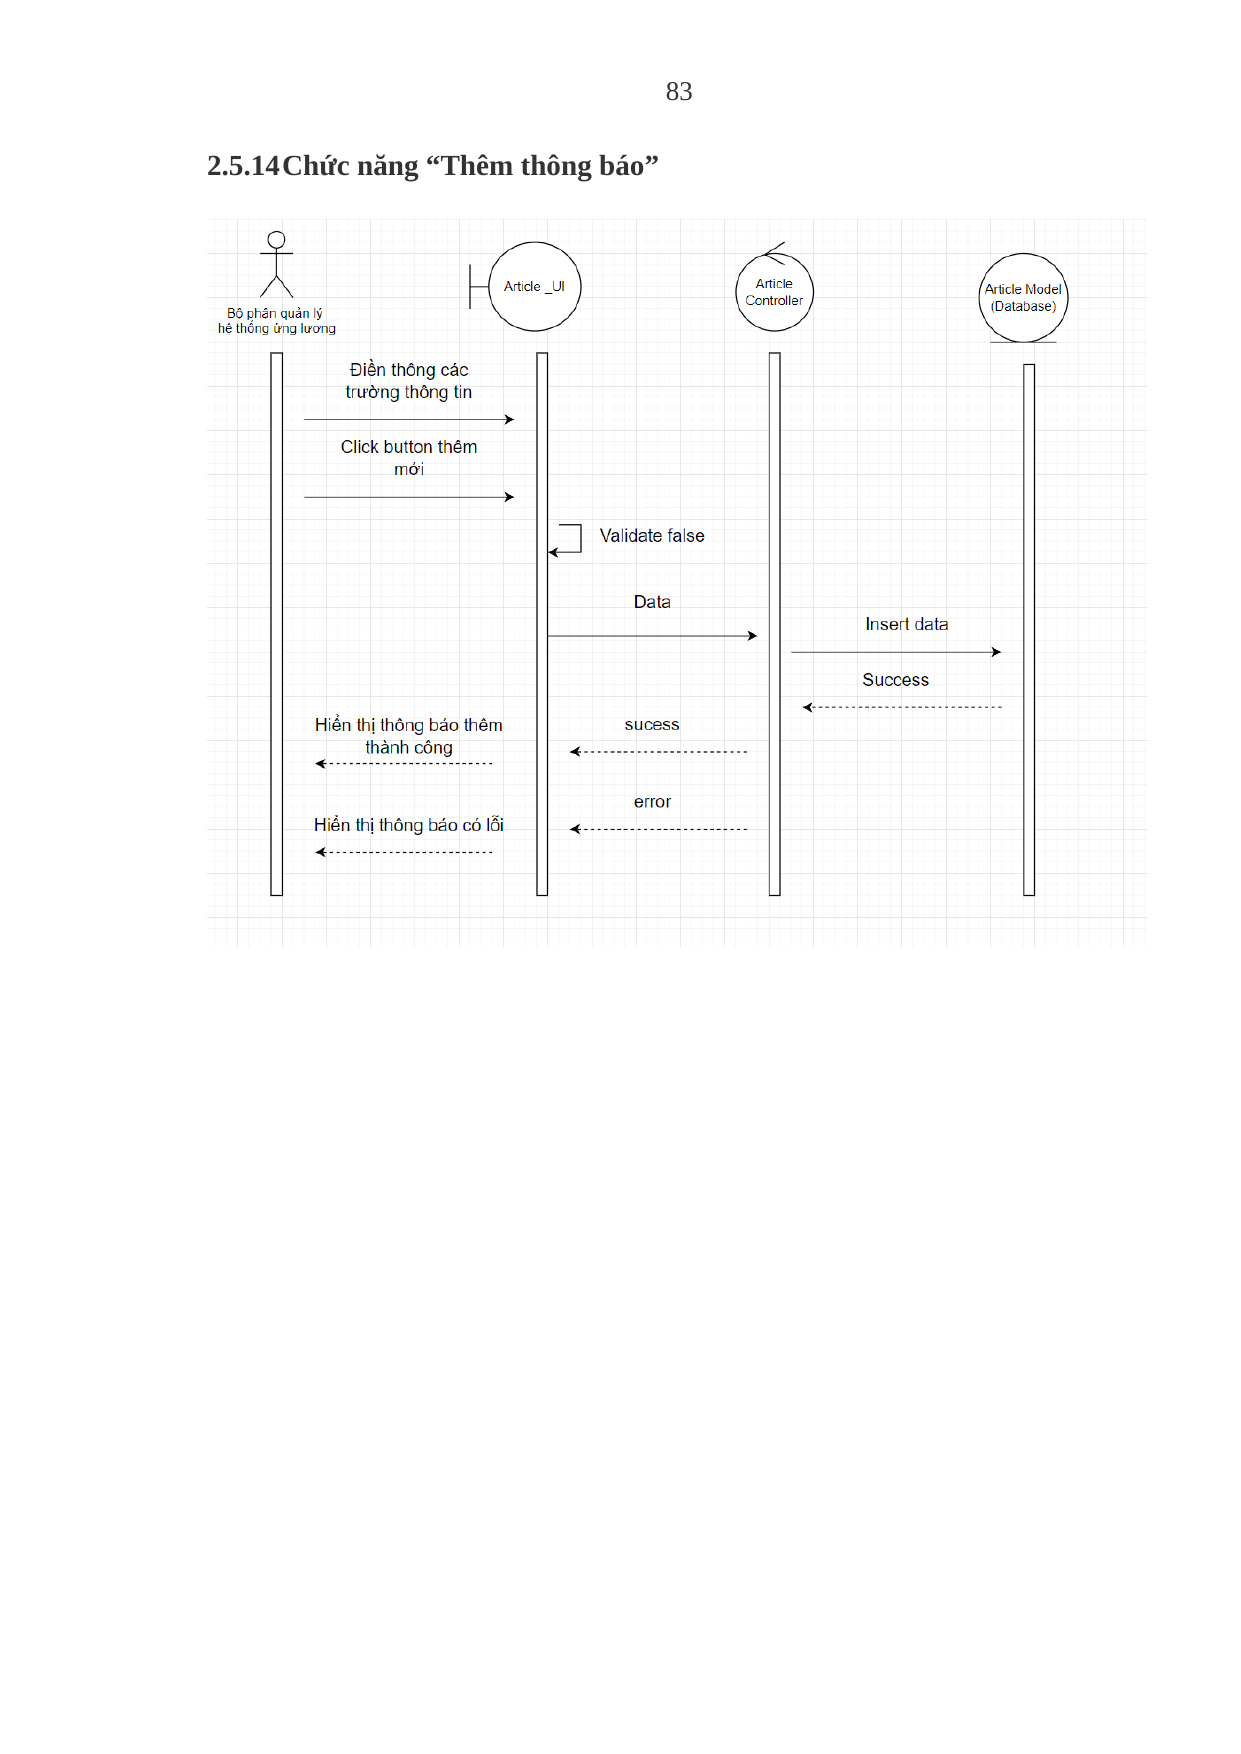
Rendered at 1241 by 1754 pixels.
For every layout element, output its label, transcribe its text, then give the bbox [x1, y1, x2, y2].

picture [206, 218, 1148, 947]
subtitle Chức năng “Thêm thông báo” [207, 148, 1152, 181]
